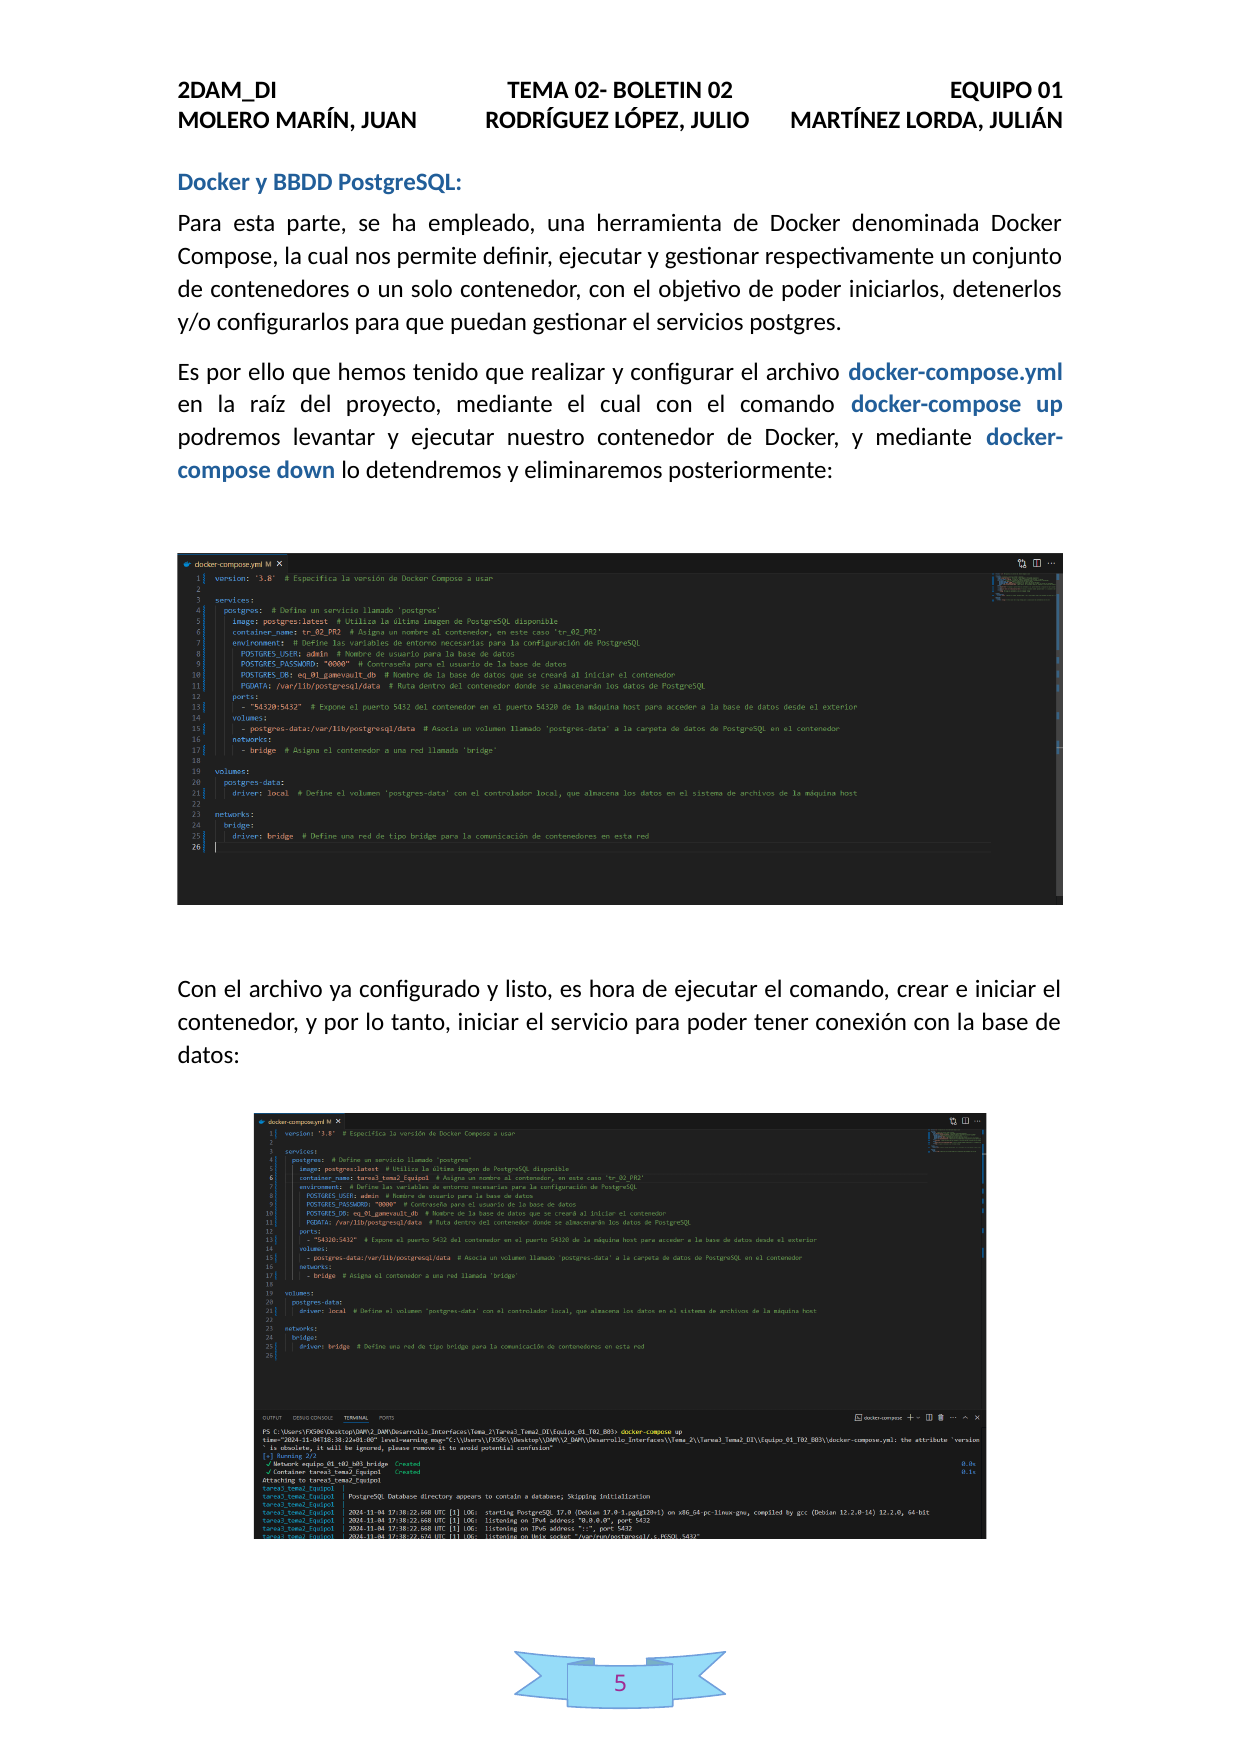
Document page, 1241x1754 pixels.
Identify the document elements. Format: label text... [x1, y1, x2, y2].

text Con el archivo ya configurado y listo, es hora de ejecutar el comando, crear e iniciar el contenedor, y por lo tanto, iniciar el servicio para poder tener conexión con la base de datos: [177, 973, 1063, 1069]
picture [177, 553, 1063, 905]
picture [253, 1113, 987, 1539]
subtitle Docker y BBDD PostgreSQL: [177, 166, 1063, 197]
text Para esta parte, se ha empleado, una herramienta de Docker denominada Docker Compose, la cual nos permite definir, ejecutar y gestionar respectivamente un conjunto de contenedores o un solo contenedor, con el objetivo de poder iniciarlos, detenerlos y/o configurarlos para que puedan gestionar el servicios postgres. [177, 207, 1063, 337]
text Es por ello que hemos tenido que realizar y configurar el archivo docker-compose.yml en la raíz del proyecto, mediante el cual con el comando docker-compose up podremos levantar y ejecutar nuestro contenedor de Docker, y mediante docker-compose down lo detendremos y eliminaremos posteriormente: [177, 356, 1063, 485]
